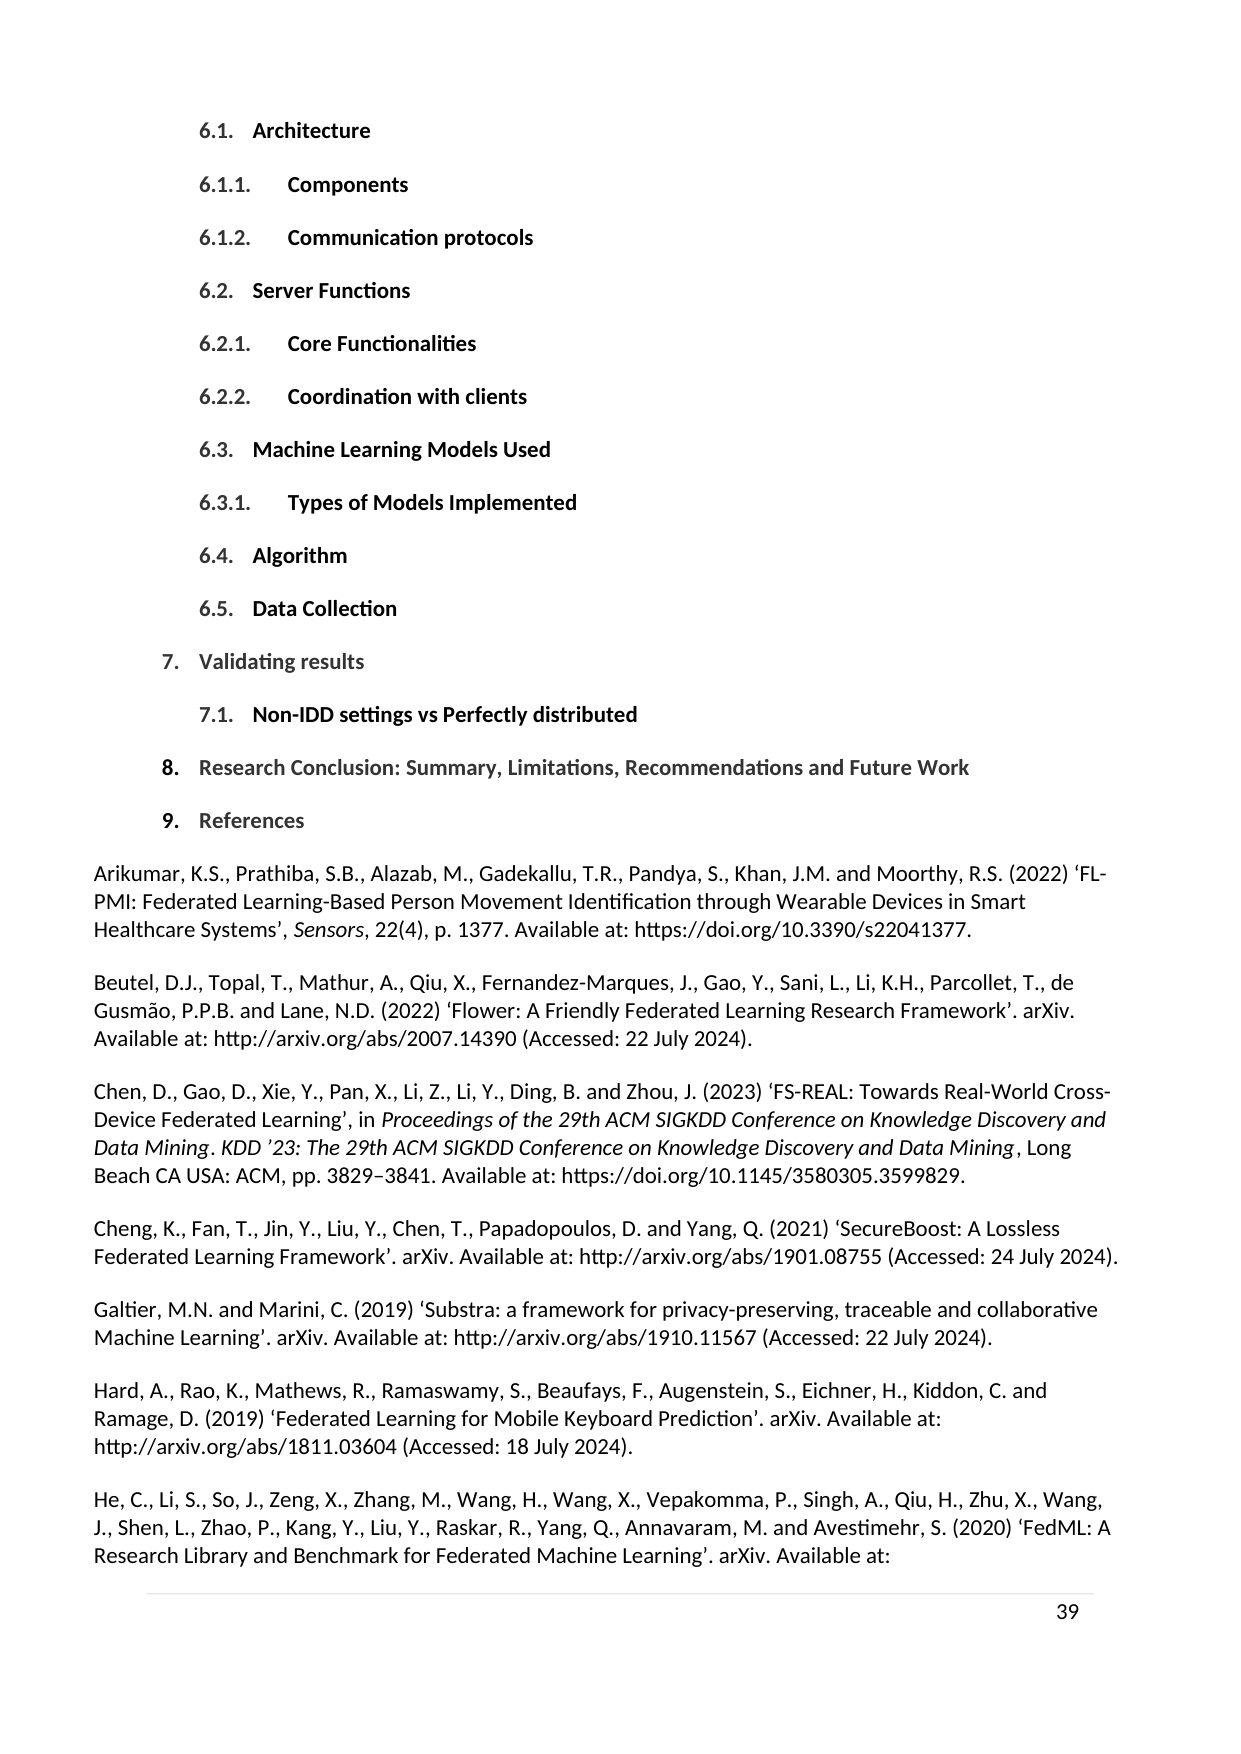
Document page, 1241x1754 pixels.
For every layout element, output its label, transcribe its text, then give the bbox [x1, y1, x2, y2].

subtitle Machine Learning Models Used [199, 435, 1126, 463]
text Chen, D., Gao, D., Xie, Y., Pan, X., Li, Z., Li, Y., Ding, B. and Zhou, J. (2023) ‘FS-REAL: Towards Real-World Cross-Device Federated Learning’, in Proceedings of the 29th ACM SIGKDD Conference on Knowledge Discovery and Data Mining. KDD ’23: The 29th ACM SIGKDD Conference on Knowledge Discovery and Data Mining, Long Beach CA USA: ACM, pp. 3829–3841. Available at: https://doi.org/10.1145/3580305.3599829. [94, 1077, 1126, 1189]
text Beutel, D.J., Topal, T., Mathur, A., Qiu, X., Fernandez-Marques, J., Gao, Y., Sani, L., Li, K.H., Parcollet, T., de Gusmão, P.P.B. and Lane, N.D. (2022) ‘Flower: A Friendly Federated Learning Research Framework’. arXiv. Available at: http://arxiv.org/abs/2007.14390 (Accessed: 22 July 2024). [94, 968, 1126, 1052]
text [94, 1485, 1126, 1569]
subtitle Coordination with clients [199, 382, 1126, 410]
subtitle Architecture [199, 117, 1126, 145]
text Galtier, M.N. and Marini, C. (2019) ‘Substra: a framework for privacy-preserving, traceable and collaborative Machine Learning’. arXiv. Available at: http://arxiv.org/abs/1910.11567 (Accessed: 22 July 2024). [94, 1295, 1126, 1351]
subtitle Research Conclusion: Summary, Limitations, Recommendations and Future Work [162, 753, 1126, 781]
text Hard, A., Rao, K., Mathews, R., Ramaswamy, S., Beaufays, F., Augenstein, S., Eichner, H., Kiddon, C. and Ramage, D. (2019) ‘Federated Learning for Mobile Keyboard Prediction’. arXiv. Available at: http://arxiv.org/abs/1811.03604 (Accessed: 18 July 2024). [94, 1376, 1126, 1460]
subtitle Types of Models Implemented [199, 488, 1126, 516]
subtitle Algorithm [199, 541, 1126, 569]
subtitle Communication protocols [199, 223, 1126, 251]
subtitle Non-IDD settings vs Perfectly distributed [199, 700, 1126, 728]
text Arikumar, K.S., Prathiba, S.B., Alazab, M., Gadekallu, T.R., Pandya, S., Khan, J.M. and Moorthy, R.S. (2022) ‘FL-PMI: Federated Learning-Based Person Movement Identification through Wearable Devices in Smart Healthcare Systems’, Sensors, 22(4), p. 1377. Available at: https://doi.org/10.3390/s22041377. [94, 859, 1126, 943]
subtitle Components [199, 170, 1126, 198]
subtitle Server Functions [199, 276, 1126, 304]
subtitle Core Functionalities [199, 329, 1126, 357]
subtitle References [162, 806, 1126, 834]
subtitle Validating results [162, 647, 1126, 675]
subtitle Data Collection [199, 594, 1126, 622]
text Cheng, K., Fan, T., Jin, Y., Liu, Y., Chen, T., Papadopoulos, D. and Yang, Q. (2021) ‘SecureBoost: A Lossless Federated Learning Framework’. arXiv. Available at: http://arxiv.org/abs/1901.08755 (Accessed: 24 July 2024). [94, 1214, 1126, 1270]
